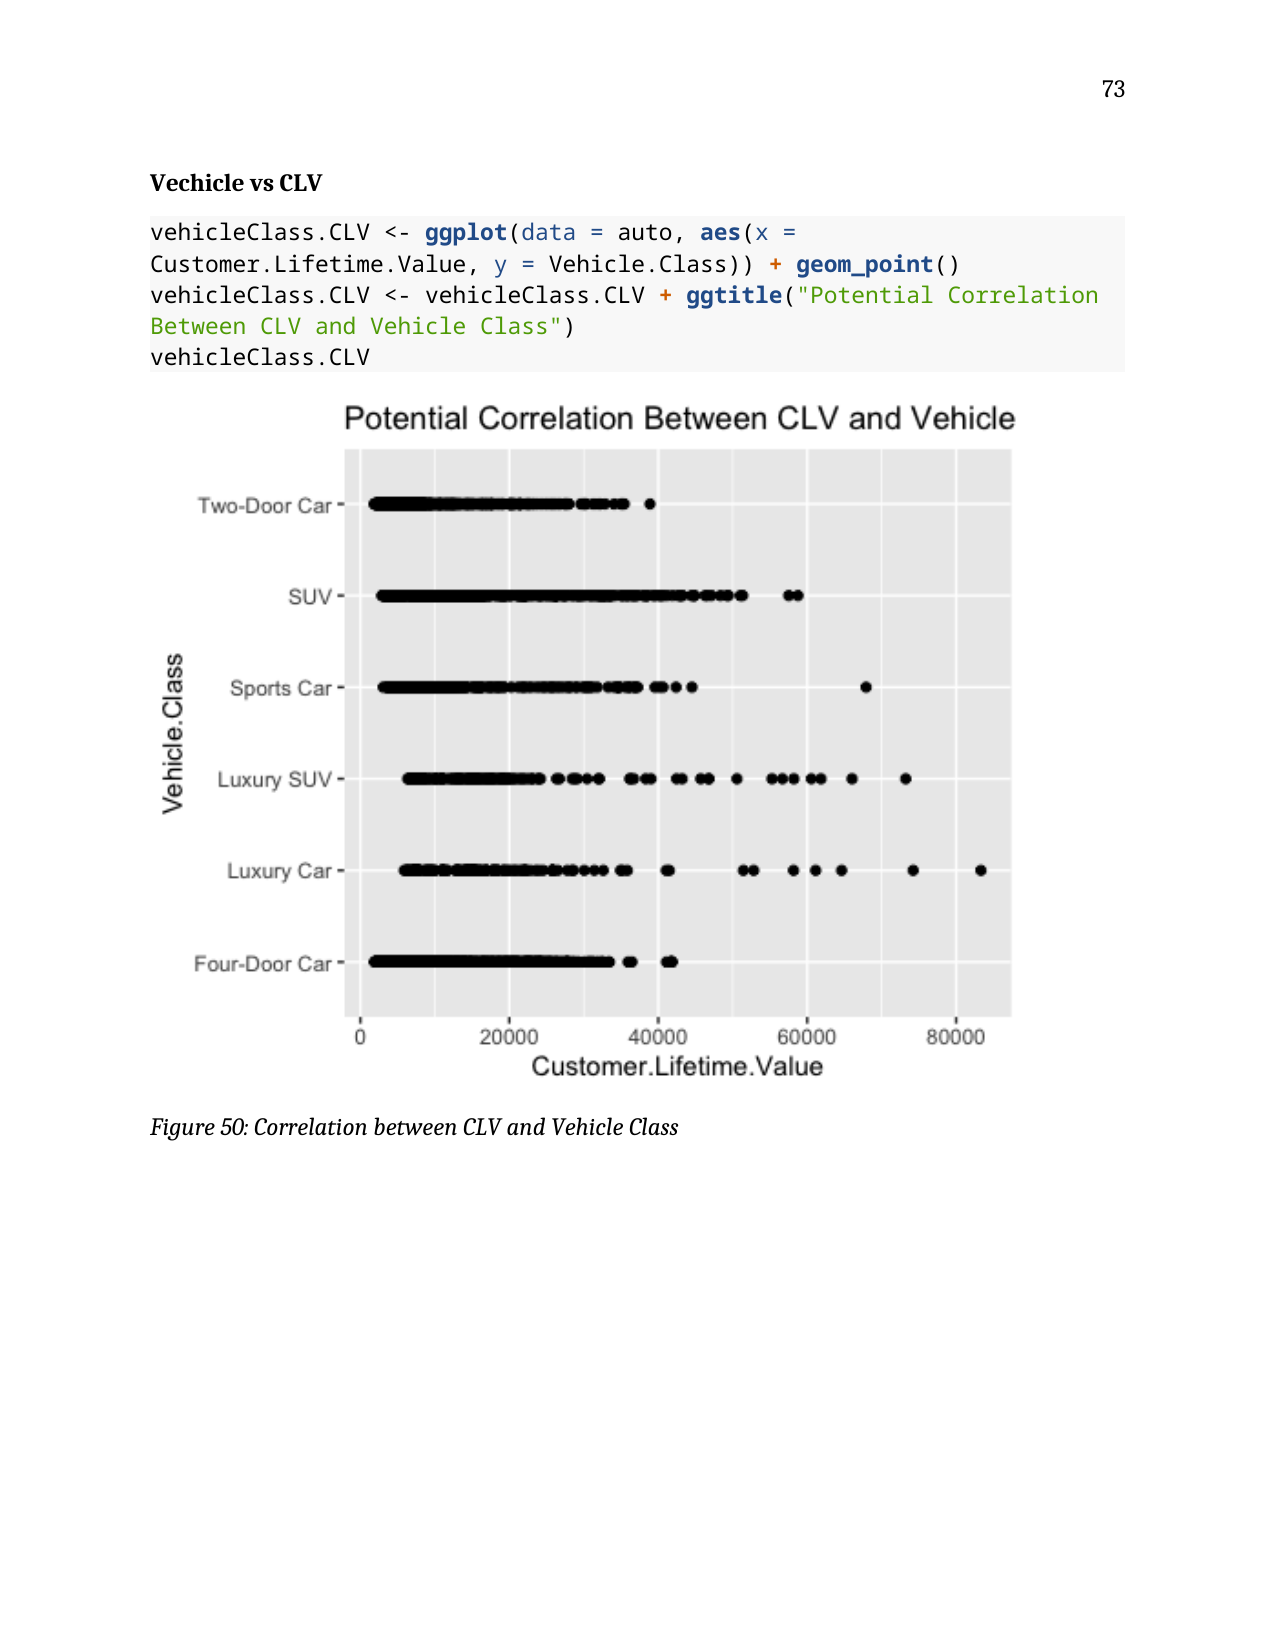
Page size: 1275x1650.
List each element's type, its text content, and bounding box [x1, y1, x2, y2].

text vehicleClass.CLV <- ggplot(data = auto, aes(x = Customer.Lifetime.Value, y = Vehicle.Class)) + geom_point() vehicleClass.CLV <- vehicleClass.CLV + ggtitle("Potential Correlation Between CLV and Vehicle Class") vehicleClass.CLV [150, 216, 1125, 372]
picture [150, 393, 1025, 1094]
text Vechicle vs CLV [150, 169, 1125, 197]
